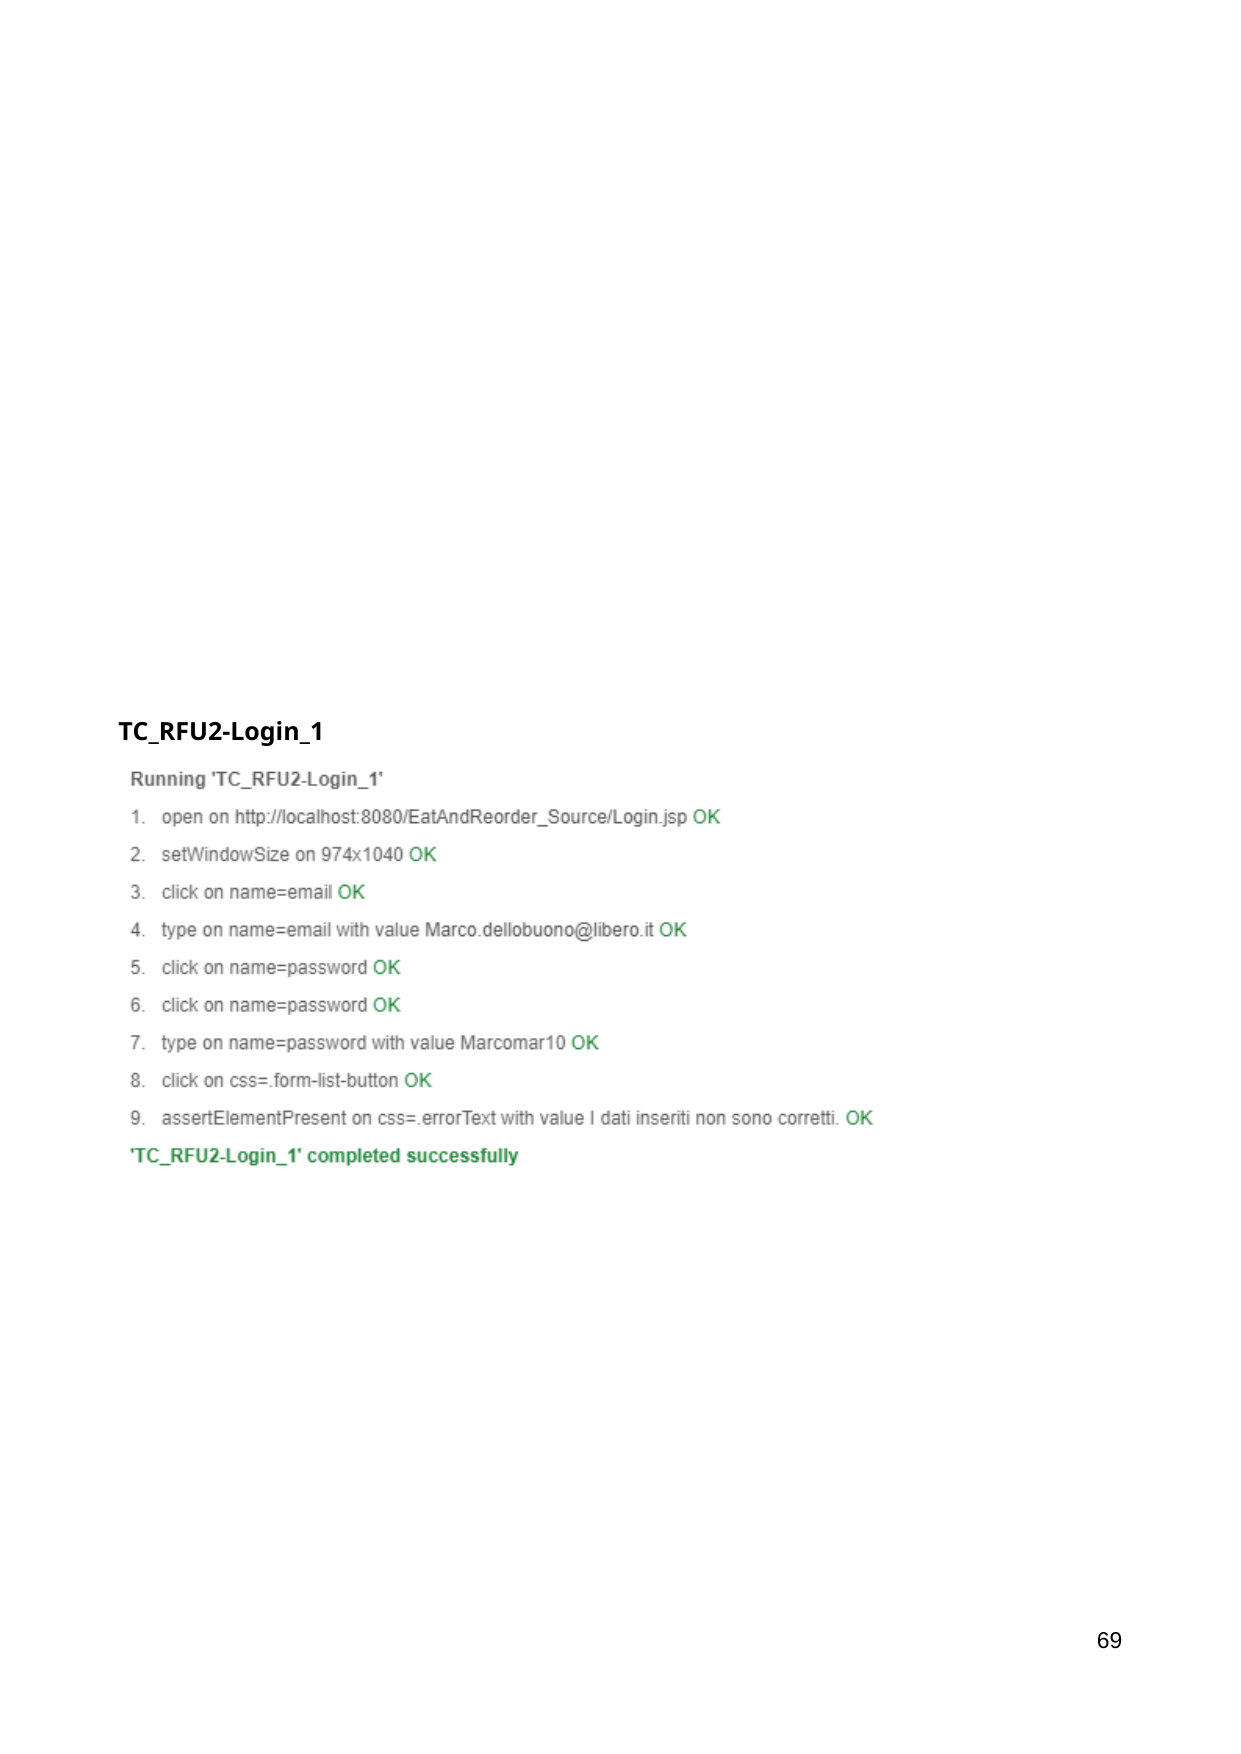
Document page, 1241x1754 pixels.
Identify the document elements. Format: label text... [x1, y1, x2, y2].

text TC_RFU2-Login_1 [118, 713, 1122, 747]
picture [118, 762, 889, 1172]
